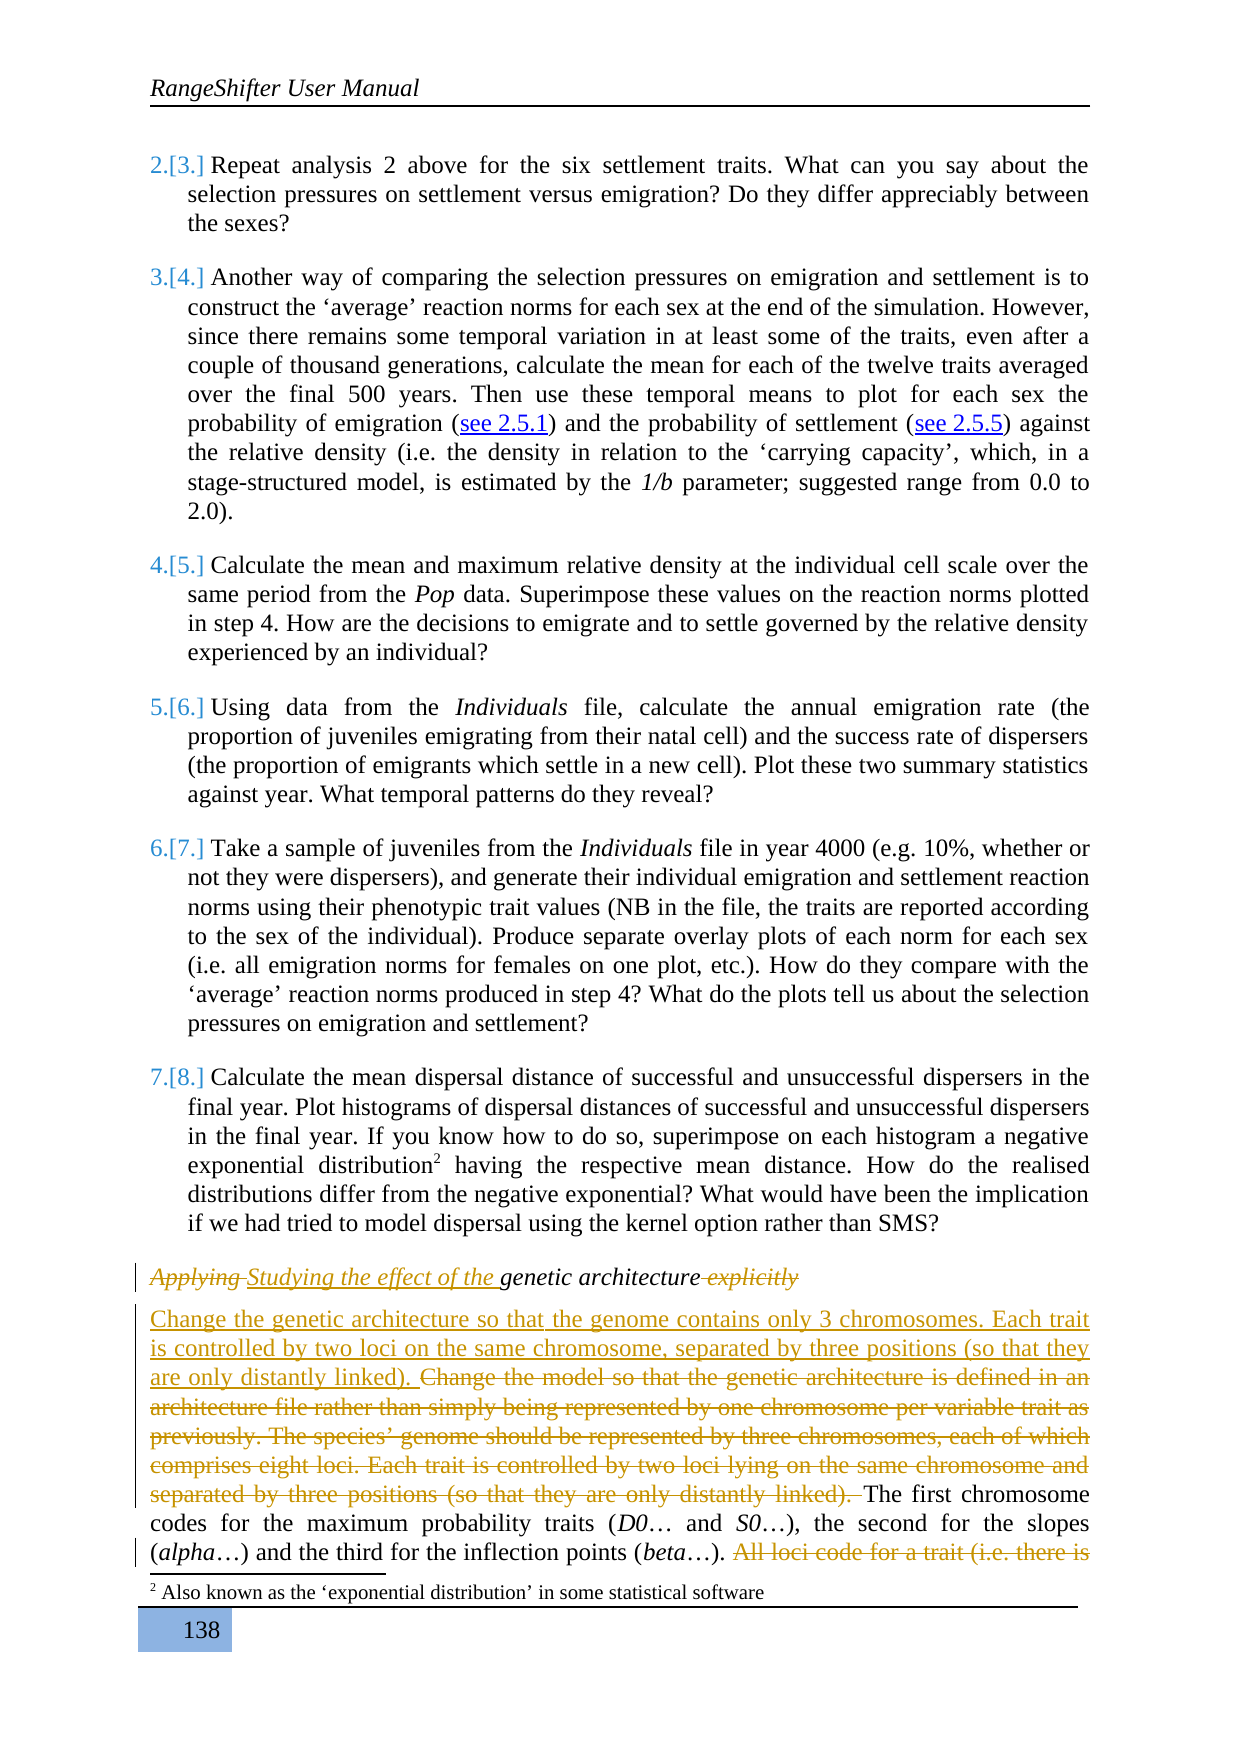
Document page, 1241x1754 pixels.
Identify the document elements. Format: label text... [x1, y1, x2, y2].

text Using data from the Individuals file, calculate the annual emigration rate (the proportion of juveniles emigrating from their natal cell) and the success rate of dispersers (the proportion of emigrants which settle in a new cell). Plot these two summary statistics against year. What temporal patterns do they reveal? [150, 692, 1090, 808]
text Calculate the mean dispersal distance of successful and unsuccessful dispersers in the final year. Plot histograms of dispersal distances of successful and unsuccessful dispersers in the final year. If you know how to do so, superimpose on each histogram a negative exponential distribution having the respective mean distance. How do the realised distributions differ from the negative exponential? What would have been the implication if we had tried to model dispersal using the kernel option rather than SMS? [150, 1062, 1090, 1237]
text Another way of comparing the selection pressures on emigration and settlement is to construct the ‘average’ reaction norms for each sex at the end of the simulation. However, since there remains some temporal variation in at least some of the traits, even after a couple of thousand generations, calculate the mean for each of the twelve traits averaged over the final 500 years. Then use these temporal means to plot for each sex the probability of emigration (see 2.5.1) and the probability of settlement (see 2.5.5) against the relative density (i.e. the density in relation to the ‘carrying capacity’, which, in a stage-structured model, is estimated by the 1/b parameter; suggested range from 0.0 to 2.0). [150, 262, 1090, 525]
text Take a sample of juveniles from the Individuals file in year 4000 (e.g. 10%, whether or not they were dispersers), and generate their individual emigration and settlement reaction norms using their phenotypic trait values (NB in the file, the traits are reported according to the sex of the individual). Produce separate overlay plots of each norm for each sex (i.e. all emigration norms for females on one plot, etc.). How do they compare with the ‘average’ reaction norms produced in step 4? What do the plots tell us about the selection pressures on emigration and settlement? [150, 833, 1090, 1037]
text Calculate the mean and maximum relative density at the individual cell scale over the same period from the Pop data. Superimpose these values on the reaction norms plotted in step 4. How are the decisions to emigrate and to settle governed by the relative density experienced by an individual? [150, 550, 1090, 667]
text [150, 1438, 1090, 1567]
subtitle genetic architecture [150, 1262, 1090, 1292]
text Repeat analysis 2 above for the six settlement traits. What can you say about the selection pressures on settlement versus emigration? Do they differ appreciably between the sexes? [150, 150, 1090, 237]
